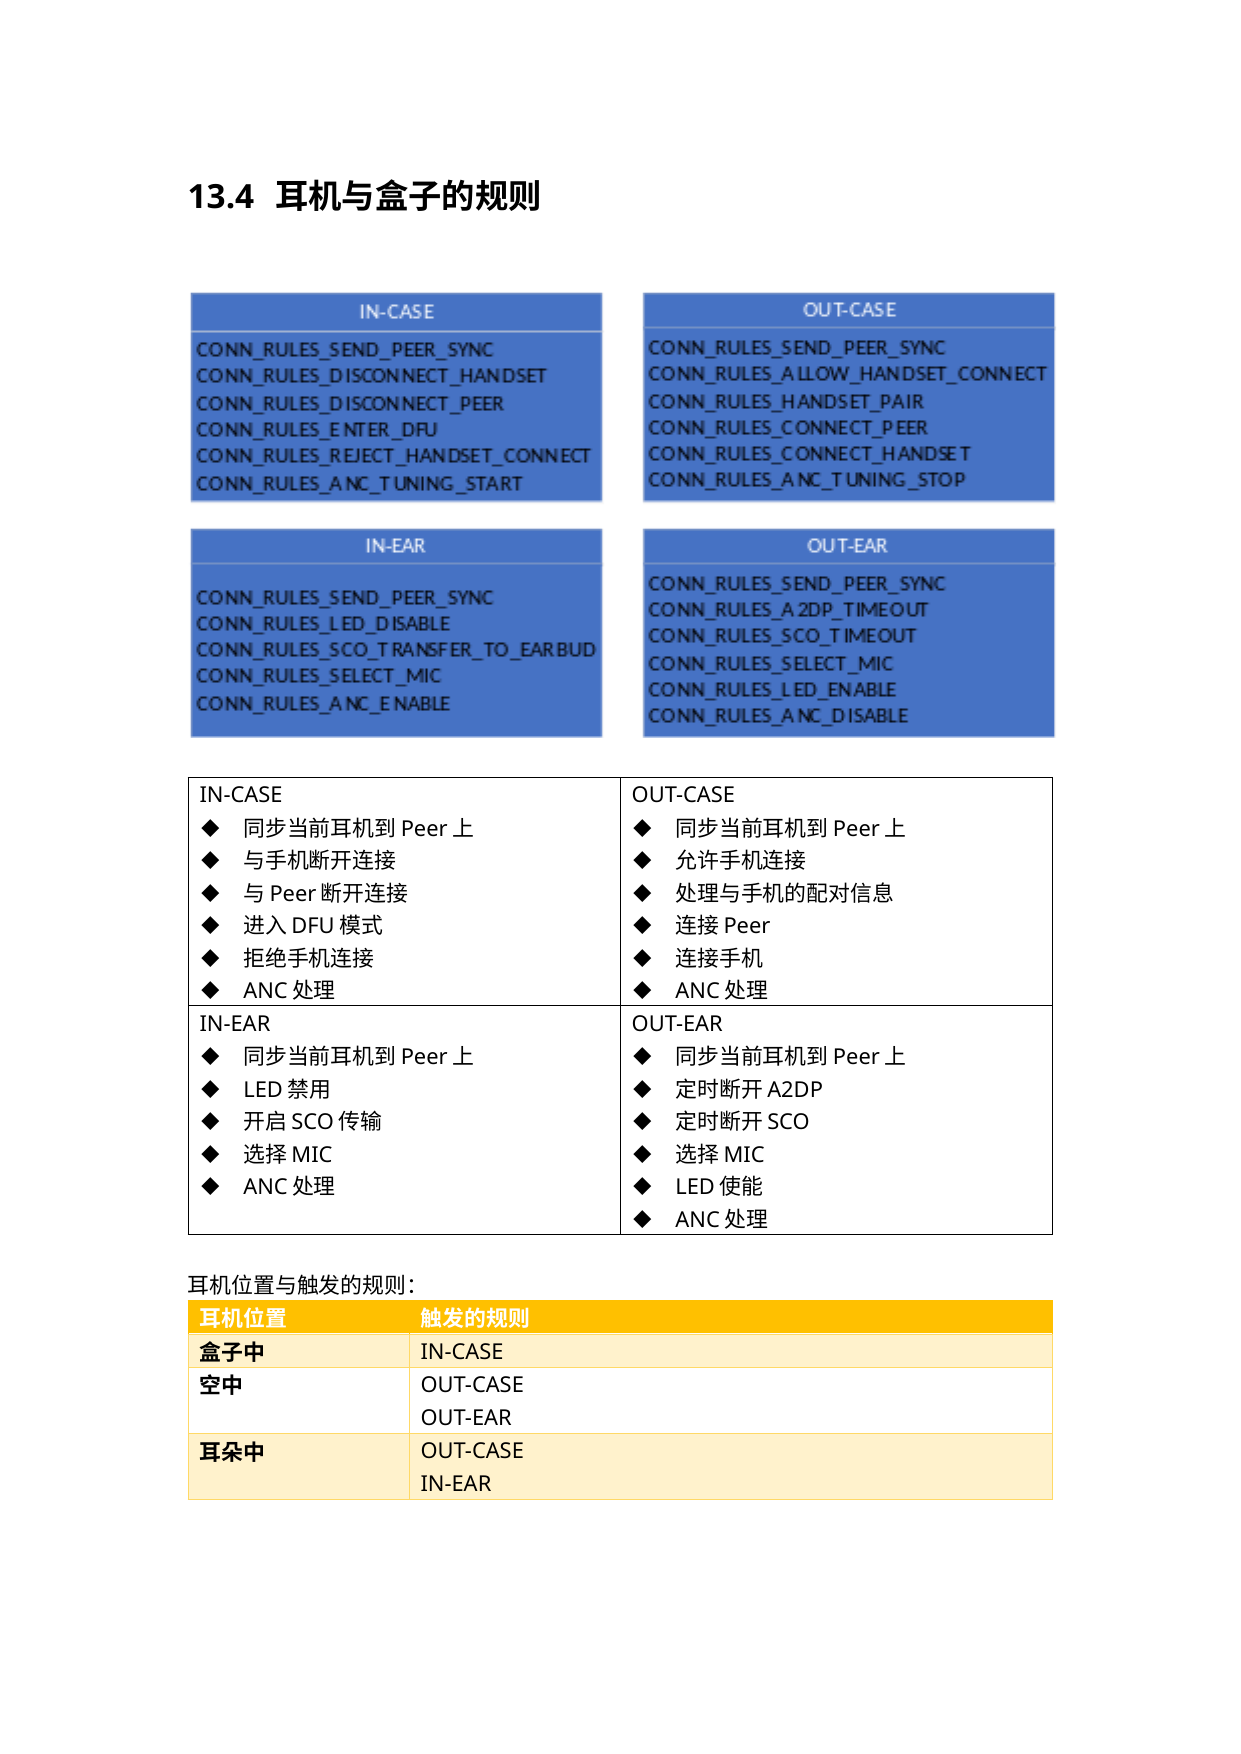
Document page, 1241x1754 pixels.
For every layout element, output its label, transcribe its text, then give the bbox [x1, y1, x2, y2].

table_cell 空中 [189, 1368, 409, 1433]
table_cell OUT-EAR 同步当前耳机到Peer上 定时断开A2DP 定时断开SCO 选择MIC LED使能 ANC处理 [621, 1006, 1052, 1234]
text 耳机位置与触发的规则： [187, 1267, 1053, 1300]
table_header OUT-CASE 同步当前耳机到Peer上 允许手机连接 处理与手机的配对信息 连接Peer 连接手机 ANC处理 [621, 778, 1052, 1005]
subtitle 耳机与盒子的规则 [187, 162, 1053, 227]
table_cell OUT-CASE OUT-EAR [410, 1368, 1052, 1433]
table_cell IN-CASE [410, 1335, 1052, 1367]
table_header 耳机位置 [189, 1301, 409, 1333]
table_cell OUT-CASE IN-EAR [410, 1434, 1052, 1499]
table_cell 耳朵中 [189, 1434, 409, 1499]
table_cell IN-EAR 同步当前耳机到Peer上 LED禁用 开启SCO传输 选择MIC ANC处理 [189, 1006, 620, 1234]
table_header 触发的规则 [410, 1301, 1052, 1333]
table_header IN-CASE 同步当前耳机到Peer上 与手机断开连接 与Peer断开连接 进入DFU模式 拒绝手机连接 ANC处理 [189, 778, 620, 1005]
table_cell 盒子中 [189, 1335, 409, 1367]
